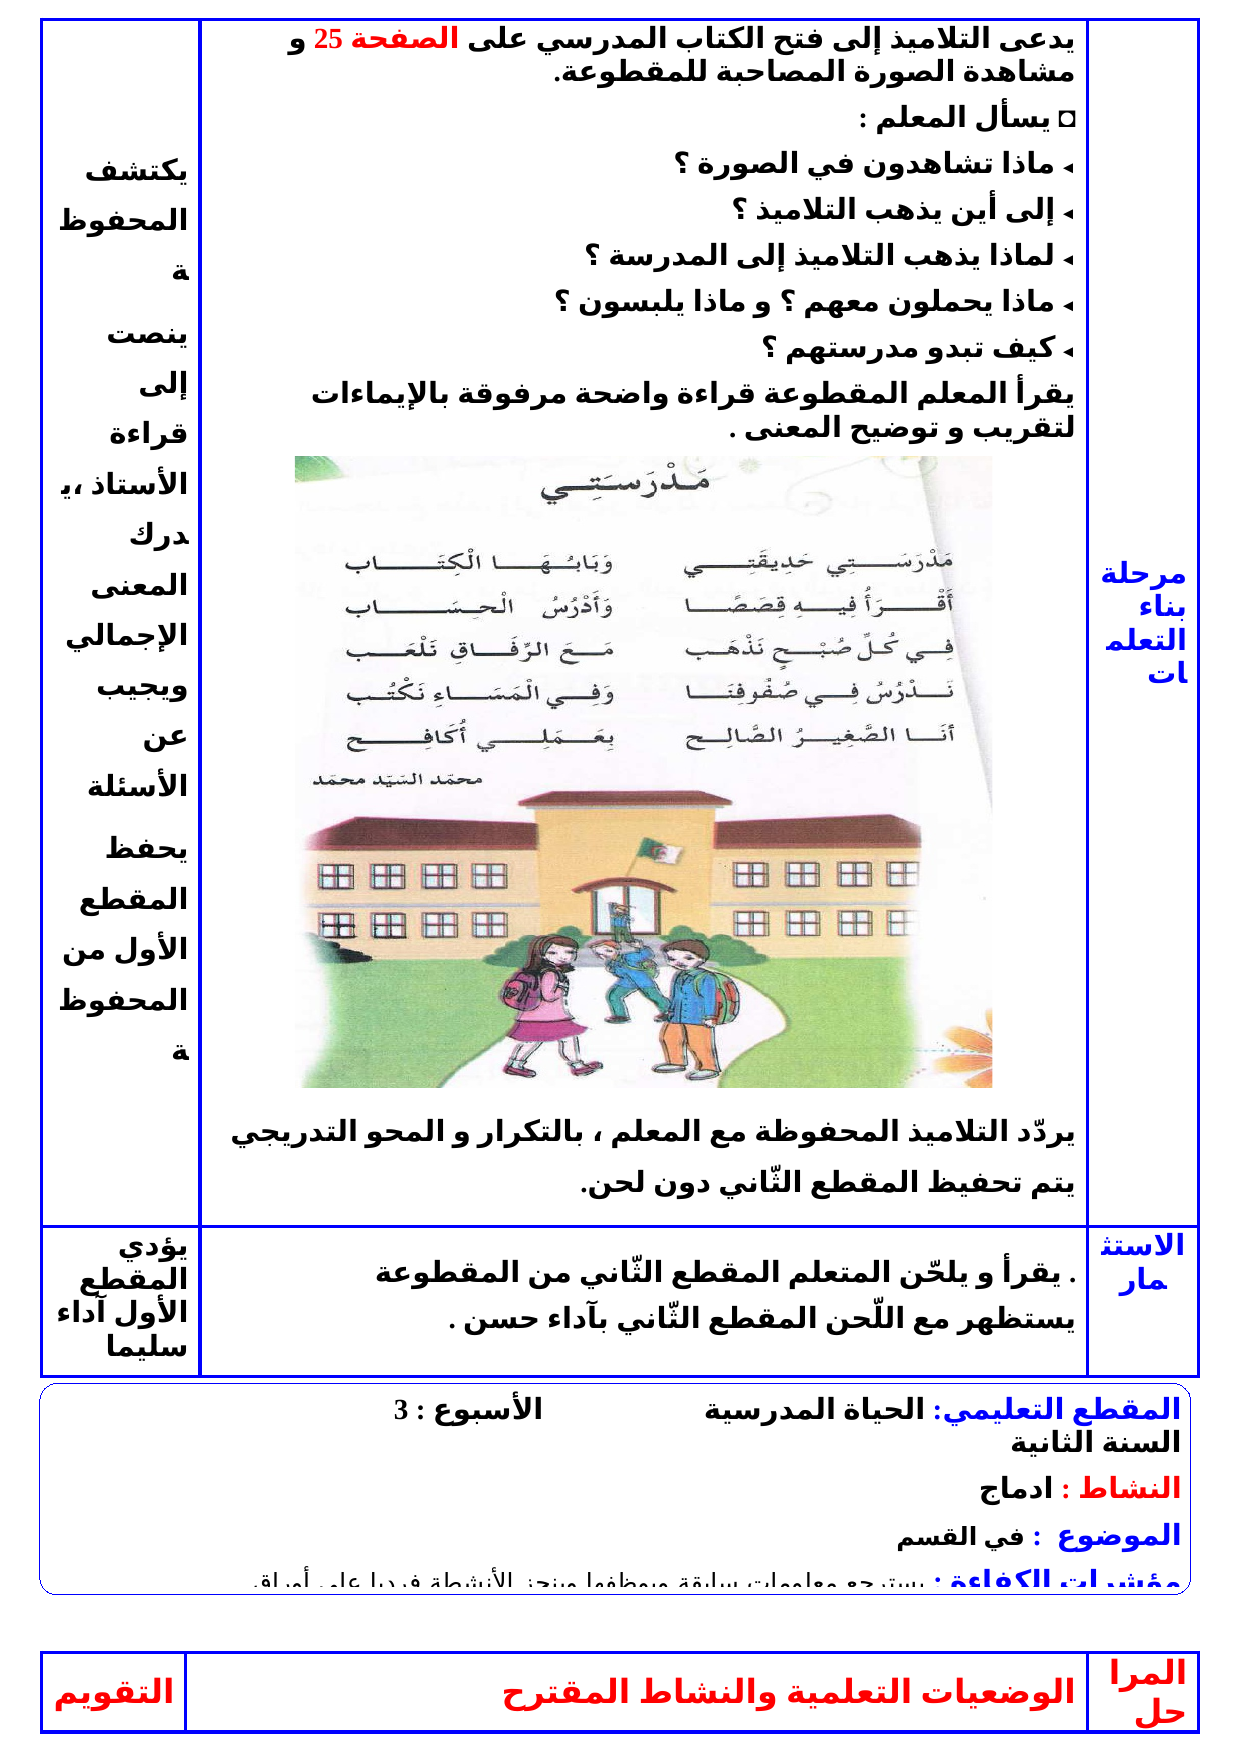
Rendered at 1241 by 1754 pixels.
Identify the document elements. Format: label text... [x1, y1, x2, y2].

table_cell الاستثمار [1089, 1228, 1197, 1375]
table_cell مرحلة بناء التعلمات [1089, 21, 1197, 1225]
picture [294, 456, 993, 1088]
table_header المراحل [1089, 1654, 1197, 1730]
table_cell يدعى التلاميذ إلى فتح الكتاب المدرسي على الصفحة 25 و مشاهدة الصورة المصاحبة للمقطوعة. ◘ يسأل المعلم : ◄ ماذا تشاهدون في الصورة ؟ ◄ إلى أين يذهب التلاميذ ؟ ◄ لماذا يذهب التلاميذ إلى المدرسة ؟ ◄ ماذا يحملون معهم ؟ و ماذا يلبسون ؟ ◄ كيف تبدو مدرستهم ؟ يقرأ المعلم المقطوعة قراءة واضحة مرفوقة بالإيماءات لتقريب و توضيح المعنى . يردّد التلاميذ المحفوظة مع المعلم ، بالتكرار و المحو التدريجي يتم تحفيظ المقطع الثّاني دون لحن. [202, 21, 1086, 1225]
table_header التقويم [43, 1654, 184, 1730]
table_header الوضعيات التعلمية والنشاط المقترح [187, 1654, 1086, 1730]
table_cell يقرأ و يلحّن المتعلم المقطع الثّاني من المقطوعة . يستظهر مع اللّحن المقطع الثّاني بآداء حسن . [202, 1228, 1086, 1375]
table_cell يكتشف المحفوظة ينصت إلى قراءة الأستاذ ،يدرك المعنى الإجمالي ويجيب عن الأسئلة يحفظ المقطع الأول من المحفوظة [43, 21, 198, 1225]
table_cell يؤدي المقطع الأول آداء سليما [43, 1228, 198, 1375]
